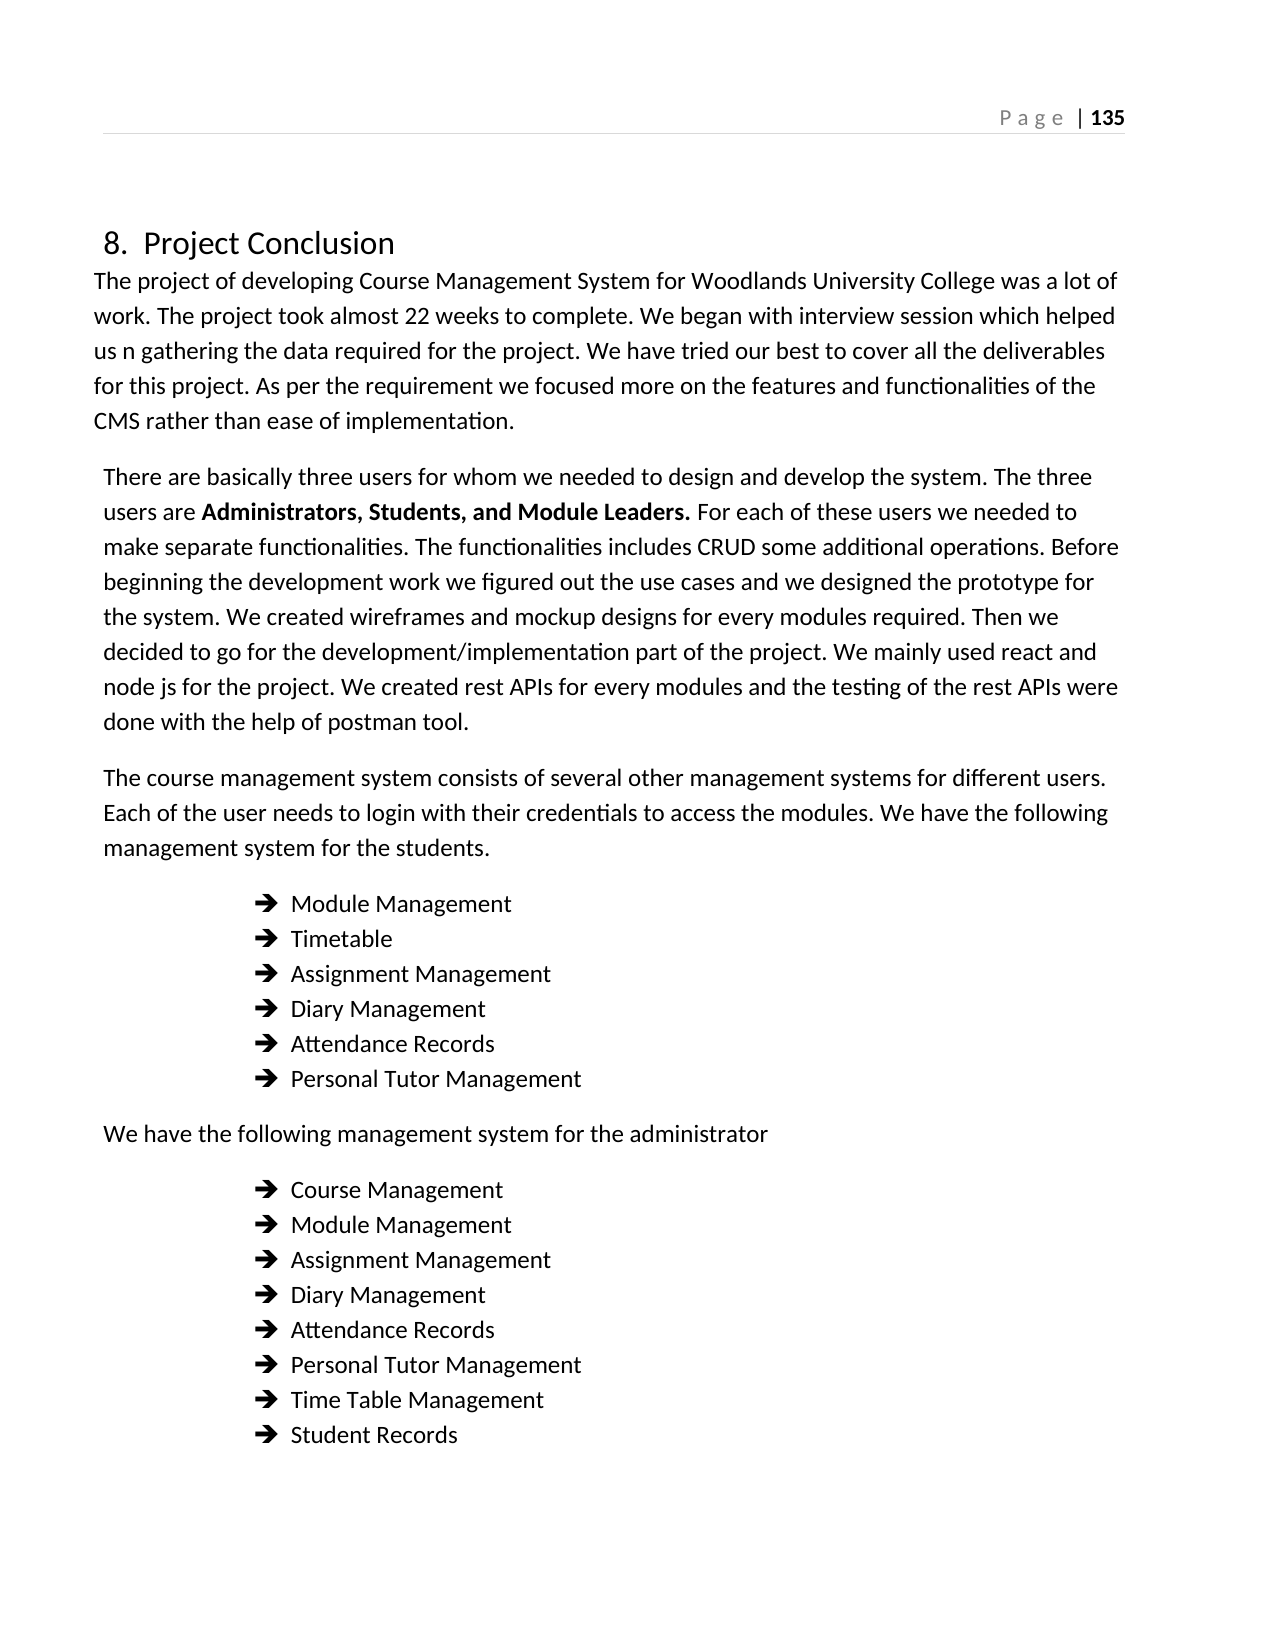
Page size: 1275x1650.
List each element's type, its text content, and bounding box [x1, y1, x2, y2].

list Diary Management [253, 1279, 1125, 1310]
list Assignment Management [253, 1244, 1125, 1275]
list Assignment Management [253, 958, 1125, 988]
list Personal Tutor Management [253, 1063, 1125, 1093]
list Course Management [253, 1174, 1125, 1205]
list Timetable [253, 923, 1125, 953]
text There are basically three users for whom we needed to design and develop the system. The three users are Administrators, Students, and Module Leaders. For each of these users we needed to make separate functionalities. The functionalities includes CRUD some additional operations. Before beginning the development work we figured out the use cases and we designed the prototype for the system. We created wireframes and mockup designs for every modules required. Then we decided to go for the development/implementation part of the project. We mainly used react and node js for the project. We created rest APIs for every modules and the testing of the rest APIs were done with the help of postman tool. [103, 461, 1125, 737]
list Student Records [253, 1419, 1125, 1450]
text The course management system consists of several other management systems for different users. Each of the user needs to login with their credentials to access the modules. We have the following management system for the students. [103, 762, 1125, 862]
list Diary Management [253, 993, 1125, 1023]
list Attendance Records [253, 1314, 1125, 1345]
list Module Management [253, 888, 1125, 918]
text We have the following management system for the administrator [103, 1119, 1125, 1149]
list Time Table Management [253, 1384, 1125, 1415]
text The project of developing Course Management System for Woodlands University College was a lot of work. The project took almost 22 weeks to complete. We began with interview session which helped us n gathering the data required for the project. We have tried our best to cover all the deliverables for this project. As per the requirement we focused more on the features and functionalities of the CMS rather than ease of implementation. [94, 265, 1125, 436]
list Attendance Records [253, 1028, 1125, 1058]
list Personal Tutor Management [253, 1349, 1125, 1380]
list Module Management [253, 1209, 1125, 1240]
subtitle 8. Project Conclusion [103, 222, 1125, 263]
